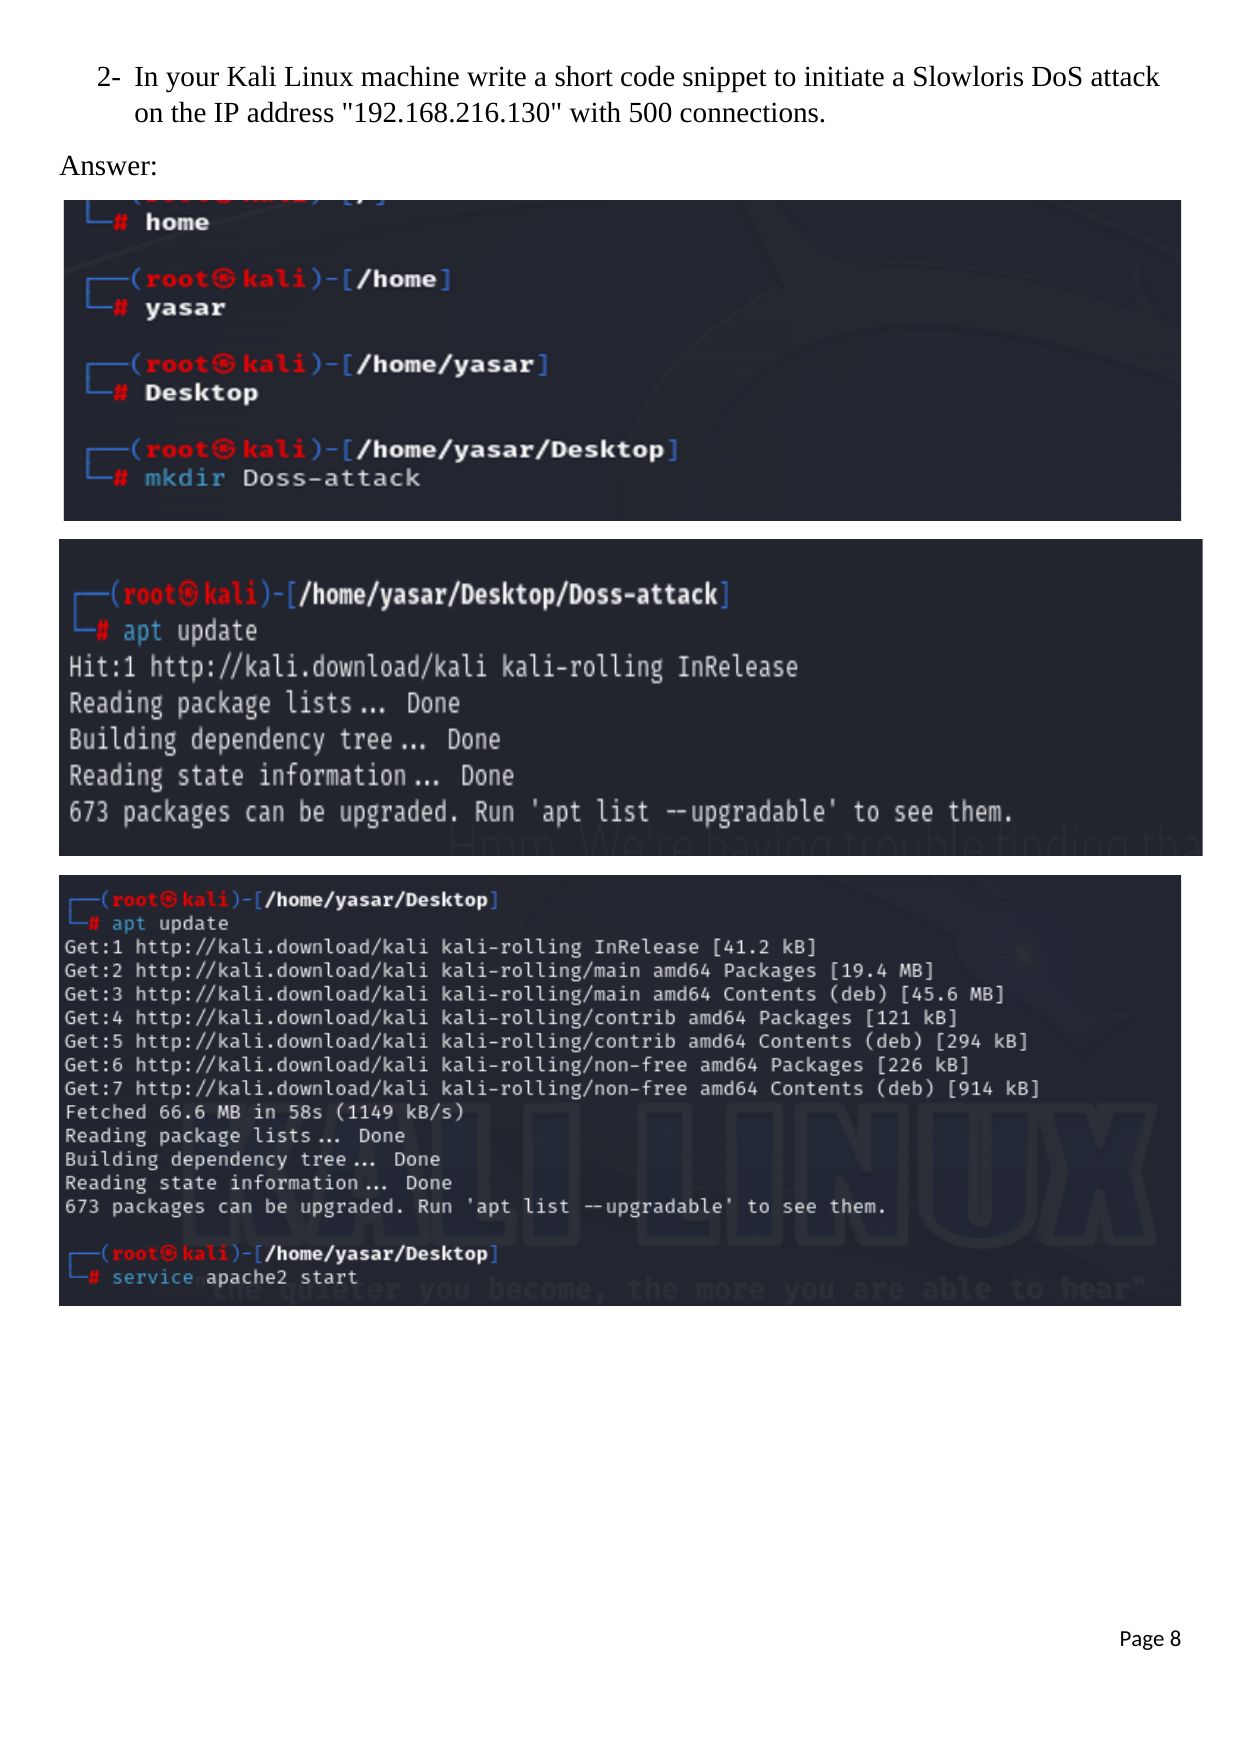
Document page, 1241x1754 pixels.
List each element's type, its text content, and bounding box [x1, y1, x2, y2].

picture [59, 200, 1182, 521]
list In your Kali Linux machine write a short code snippet to initiate a Slowloris DoS attack on the IP address "192.168.216.130" with 500 connections. [97, 59, 1181, 129]
picture [59, 875, 1182, 1306]
text Answer: [59, 148, 1181, 182]
picture [59, 539, 1203, 856]
